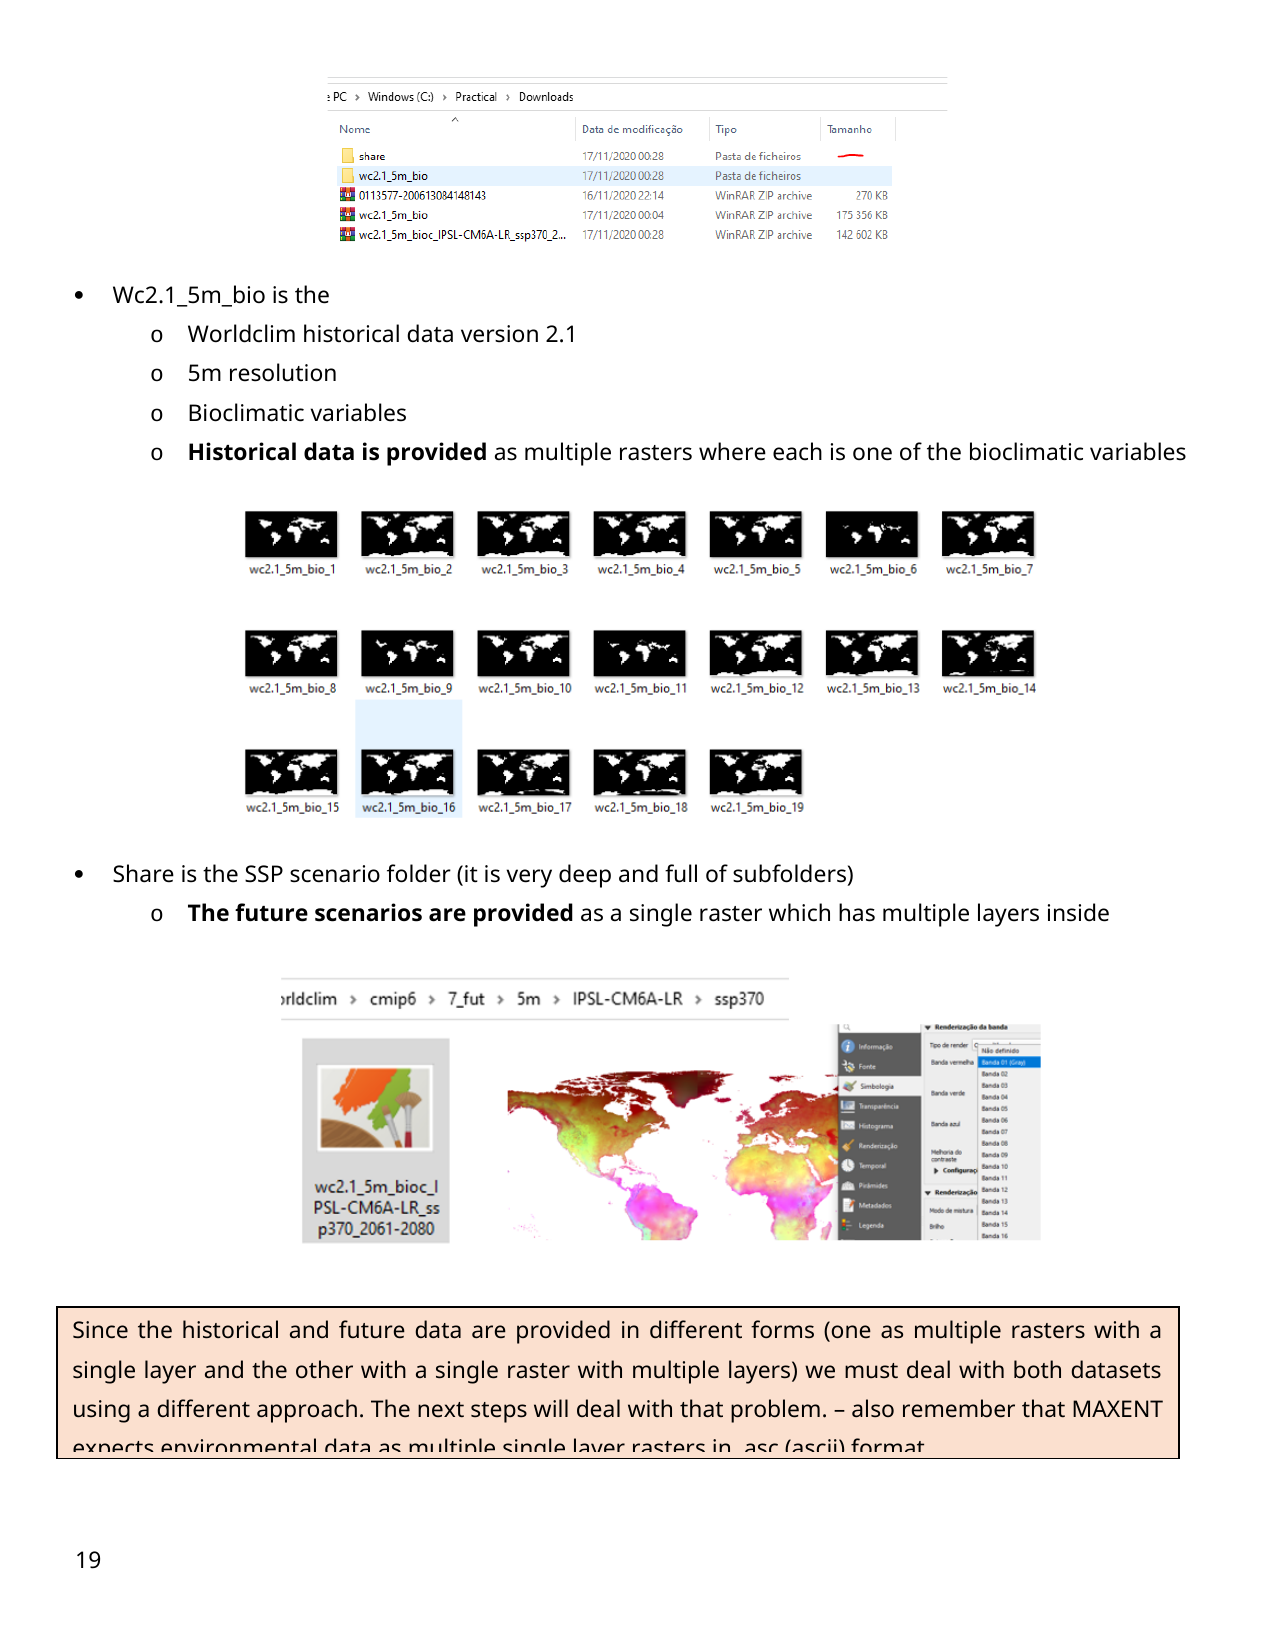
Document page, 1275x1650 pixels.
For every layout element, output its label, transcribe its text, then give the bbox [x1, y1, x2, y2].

picture [327, 75, 948, 255]
list Historical data is provided as multiple rasters where each is one of the bioclimatic variables [150, 436, 1200, 467]
list The future scenarios are provided as a single raster which has multiple layers inside [150, 897, 1200, 928]
picture [232, 952, 1043, 1283]
list 5m resolution [150, 357, 1200, 389]
picture [227, 491, 1048, 833]
list Worldclim historical data version 2.1 [150, 318, 1200, 349]
list Wc2.1_5m_bio is the [75, 279, 1200, 310]
list Share is the SSP scenario folder (it is very deep and full of subfolders) [75, 857, 1200, 889]
list Bioclimatic variables [150, 397, 1200, 428]
